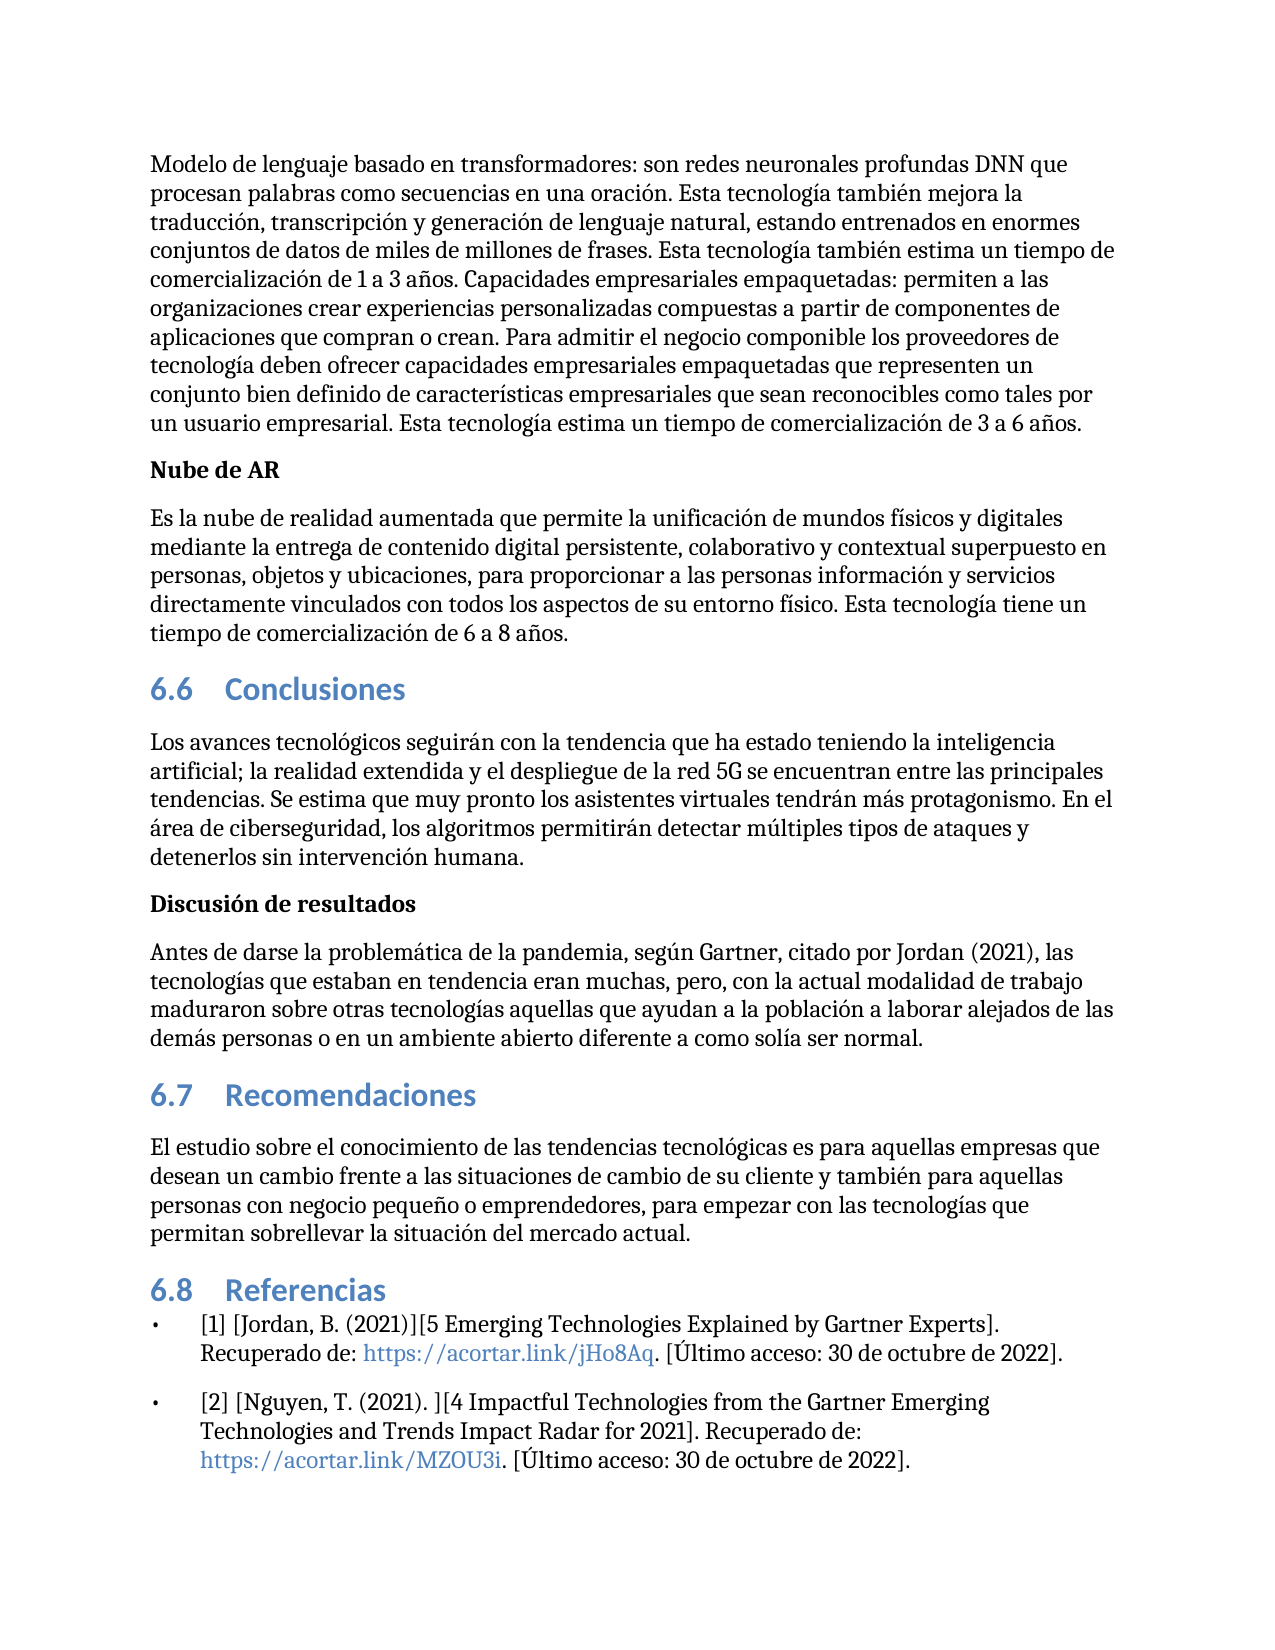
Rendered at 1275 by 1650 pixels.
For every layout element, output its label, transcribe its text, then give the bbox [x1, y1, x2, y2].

subtitle 6.7 Recomendaciones [150, 1074, 1125, 1114]
text Es la nube de realidad aumentada que permite la unificación de mundos físicos y digitales mediante la entrega de contenido digital persistente, colaborativo y contextual superpuesto en personas, objetos y ubicaciones, para proporcionar a las personas información y servicios directamente vinculados con todos los aspectos de su entorno físico. Esta tecnología tiene un tiempo de comercialización de 6 a 8 años. [150, 504, 1125, 647]
text Los avances tecnológicos seguirán con la tendencia que ha estado teniendo la inteligencia artificial; la realidad extendida y el despliegue de la red 5G se encuentran entre las principales tendencias. Se estima que muy pronto los asistentes virtuales tendrán más protagonismo. En el área de ciberseguridad, los algoritmos permitirán detectar múltiples tipos de ataques y detenerlos sin intervención humana. [150, 728, 1125, 872]
text Nube de AR [150, 456, 1125, 485]
list [2] [Nguyen, T. (2021). ][4 Impactful Technologies from the Gartner Emerging Technologies and Trends Impact Radar for 2021]. Recuperado de: https://acortar.link/MZOU3i. [Último acceso: 30 de octubre de 2022]. [150, 1388, 1125, 1474]
subtitle 6.6 Conclusiones [150, 668, 1125, 709]
text El estudio sobre el conocimiento de las tendencias tecnológicas es para aquellas empresas que desean un cambio frente a las situaciones de cambio de su cliente y también para aquellas personas con negocio pequeño o emprendedores, para empezar con las tecnologías que permitan sobrellevar la situación del mercado actual. [150, 1133, 1125, 1248]
text Antes de darse la problemática de la pandemia, según Gartner, citado por Jordan (2021), las tecnologías que estaban en tendencia eran muchas, pero, con la actual modalidad de trabajo maduraron sobre otras tecnologías aquellas que ayudan a la población a laborar alejados de las demás personas o en un ambiente abierto diferente a como solía ser normal. [150, 938, 1125, 1053]
text Modelo de lenguaje basado en transformadores: son redes neuronales profundas DNN que procesan palabras como secuencias en una oración. Esta tecnología también mejora la traducción, transcripción y generación de lenguaje natural, estando entrenados en enormes conjuntos de datos de miles de millones de frases. Esta tecnología también estima un tiempo de comercialización de 1 a 3 años. Capacidades empresariales empaquetadas: permiten a las organizaciones crear experiencias personalizadas compuestas a partir de componentes de aplicaciones que compran o crean. Para admitir el negocio componible los proveedores de tecnología deben ofrecer capacidades empresariales empaquetadas que representen un conjunto bien definido de características empresariales que sean reconocibles como tales por un usuario empresarial. Esta tecnología estima un tiempo de comercialización de 3 a 6 años. [150, 150, 1125, 437]
subtitle 6.8 Referencias [150, 1269, 1125, 1310]
text Discusión de resultados [150, 890, 1125, 919]
list [1] [Jordan, B. (2021)][5 Emerging Technologies Explained by Gartner Experts]. Recuperado de: https://acortar.link/jHo8Aq. [Último acceso: 30 de octubre de 2022]. [150, 1310, 1125, 1367]
